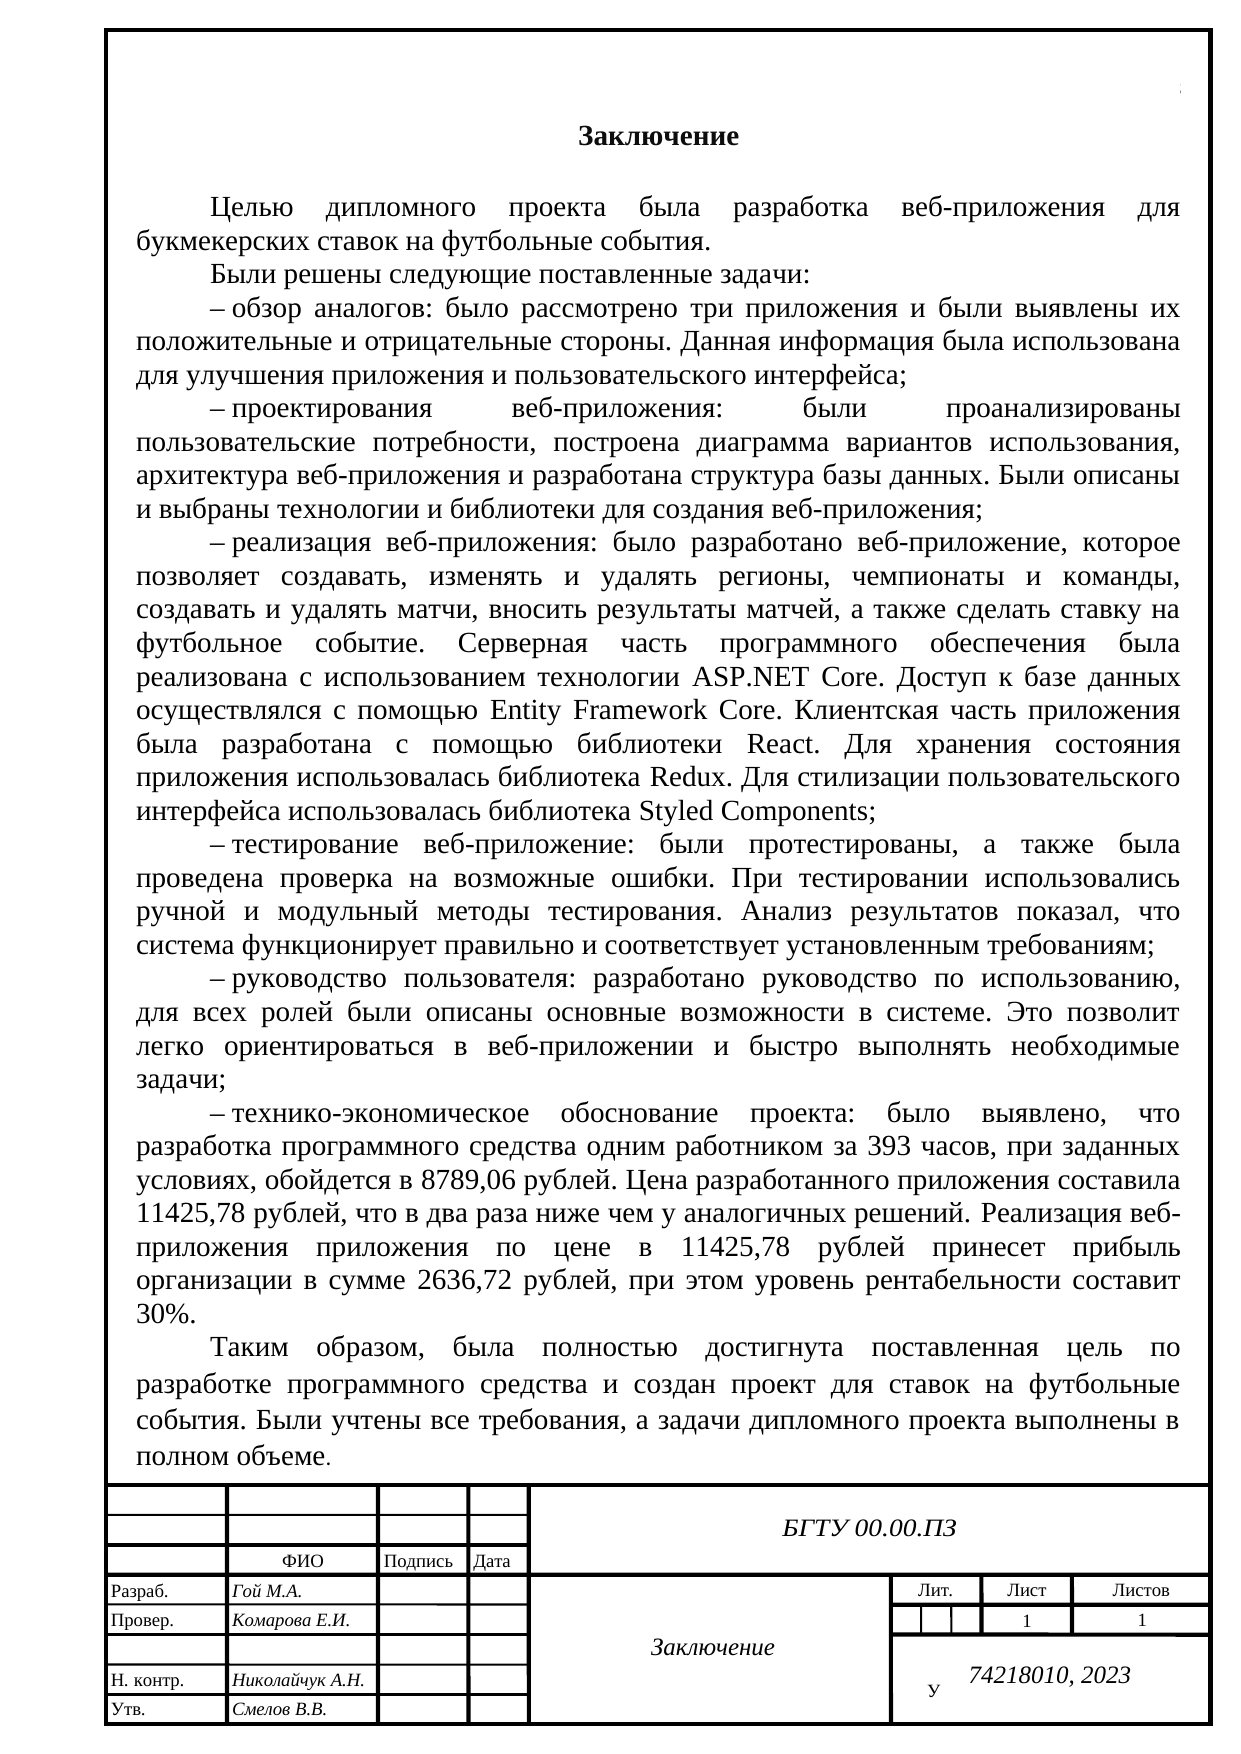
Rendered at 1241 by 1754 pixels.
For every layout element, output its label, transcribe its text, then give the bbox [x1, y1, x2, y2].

text Заключение [136, 118, 1181, 152]
list руководство пользователя: разработано руководство по использованию, для всех ролей были описаны основные возможности в системе. Это позволит легко ориентироваться в веб-приложении и быстро выполнять необходимые задачи; [136, 961, 1181, 1095]
list проектирования веб-приложения: были проанализированы пользовательские потребности, построена диаграмма вариантов использования, архитектура веб-приложения и разработана структура базы данных. Были описаны и выбраны технологии и библиотеки для создания веб-приложения; [136, 390, 1181, 524]
text Были решены следующие поставленные задачи: [136, 256, 1181, 290]
list технико-экономическое обоснование проекта: было выявлено, что разработка программного средства одним работником за 393 часов, при заданных условиях, обойдется в 8789,06 рублей. Цена разработанного приложения составила 11425,78 рублей, что в два раза ниже чем у аналогичных решений. Реализация веб-приложения приложения по цене в 11425,78 рублей принесет прибыль организации в сумме 2636,72 рублей, при этом уровень рентабельности составит 30%. [136, 1095, 1181, 1329]
text Таким образом, была полностью достигнута поставленная цель по разработке программного средства и создан проект для ставок на футбольные события. Были учтены все требования, а задачи дипломного проекта выполнены в полном объеме. [136, 1329, 1181, 1472]
list тестирование веб-приложение: были протестированы, а также была проведена проверка на возможные ошибки. При тестировании использовались ручной и модульный методы тестирования. Анализ результатов показал, что система функционирует правильно и соответствует установленным требованиям; [136, 826, 1181, 961]
list реализация веб-приложения: было разработано веб-приложение, которое позволяет создавать, изменять и удалять регионы, чемпионаты и команды, создавать и удалять матчи, вносить результаты матчей, а также сделать ставку на футбольное событие. Серверная часть программного обеспечения была реализована с использованием технологии ASP.NET Core. Доступ к базе данных осуществлялся с помощью Entity Framework Core. Клиентская часть приложения была разработана с помощью библиотеки React. Для хранения состояния приложения использовалась библиотека Redux. Для стилизации пользовательского интерфейса использовалась библиотека Styled Components; [136, 524, 1181, 826]
list обзор аналогов: было рассмотрено три приложения и были выявлены их положительные и отрицательные стороны. Данная информация была использована для улучшения приложения и пользовательского интерфейса; [136, 290, 1181, 390]
text Целью дипломного проекта была разработка веб-приложения для букмекерских ставок на футбольные события. [136, 189, 1181, 256]
